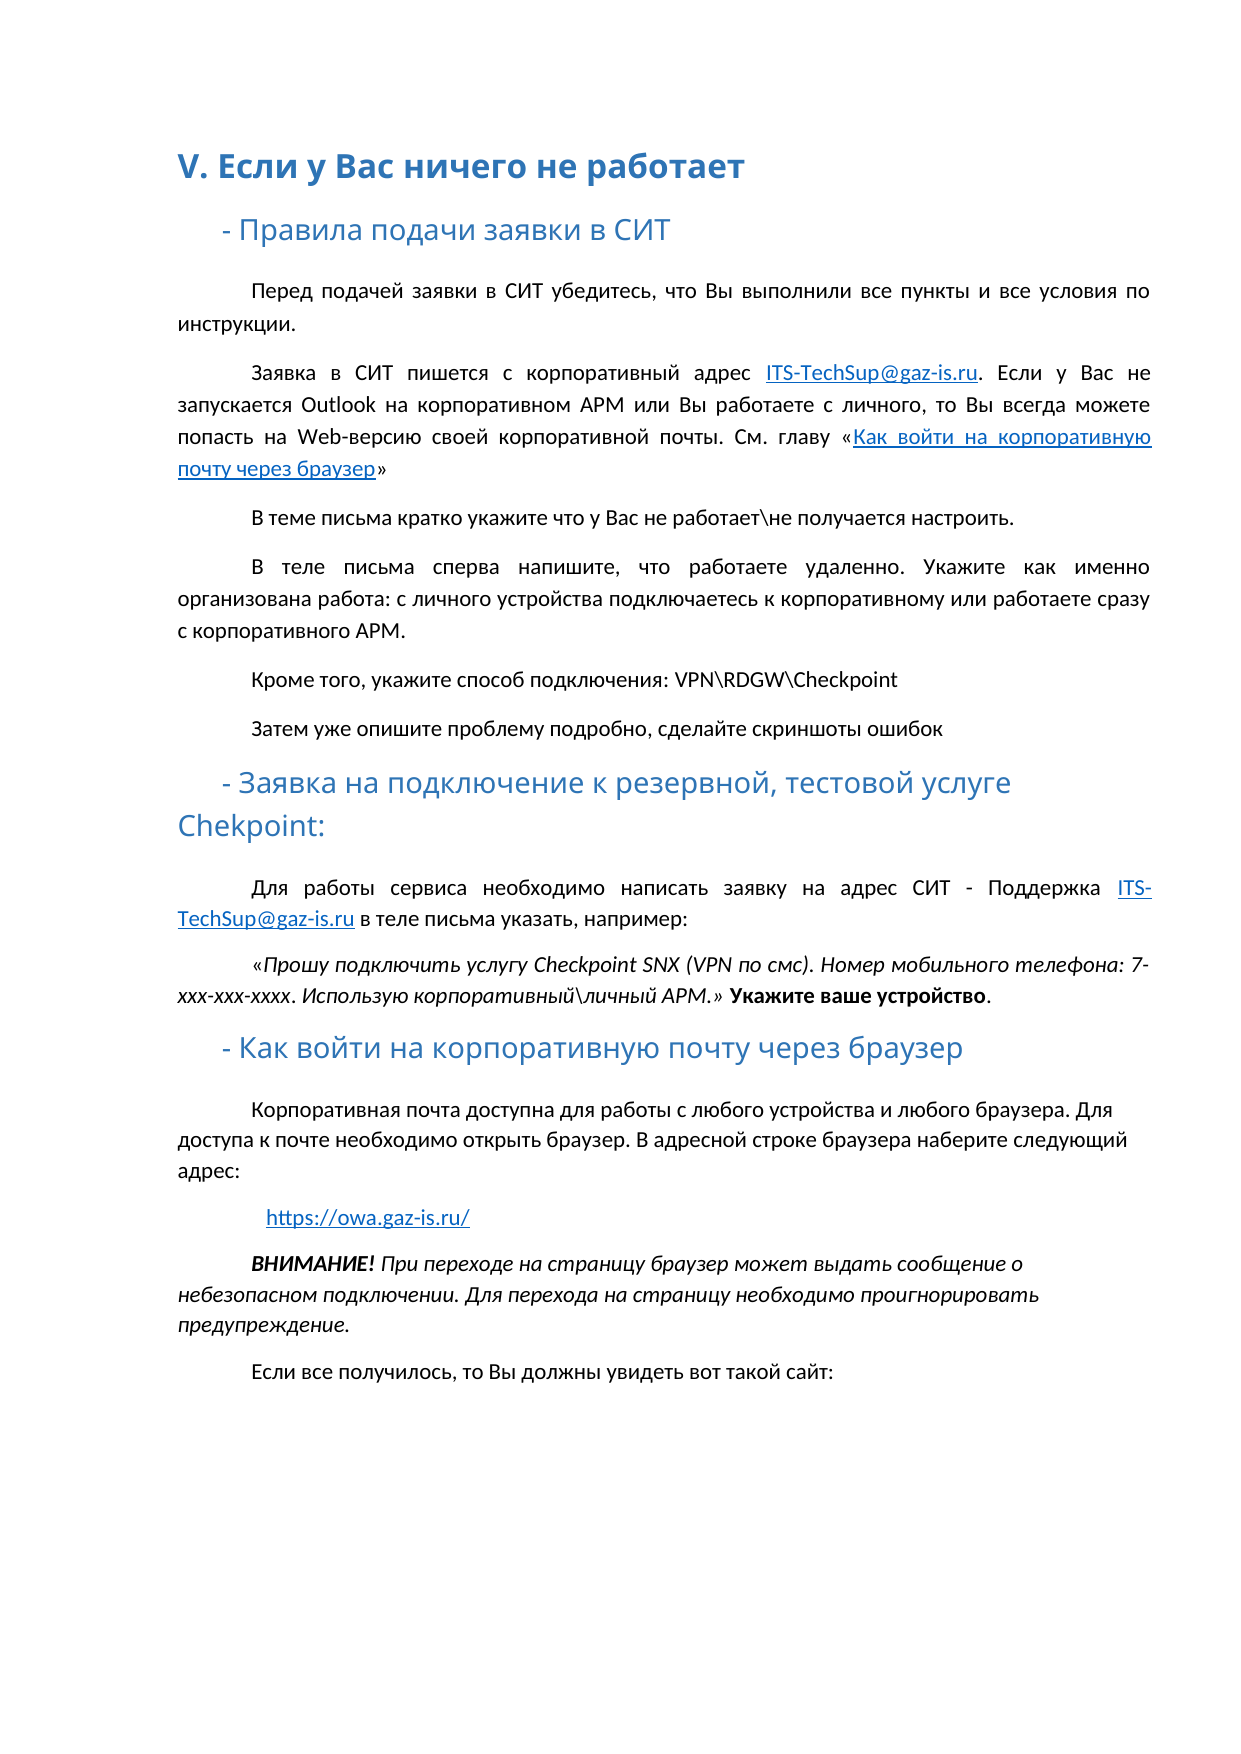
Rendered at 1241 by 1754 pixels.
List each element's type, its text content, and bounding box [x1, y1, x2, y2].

text В теле письма сперва напишите, что работаете удаленно. Укажите как именно организована работа: с личного устройства подключаетесь к корпоративному или работаете сразу с корпоративного АРМ. [177, 552, 1152, 644]
text Корпоративная почта доступна для работы с любого устройства и любого браузера. Для доступа к почте необходимо открыть браузер. В адресной строке браузера наберите следующий адрес: [177, 1095, 1152, 1184]
text В теме письма кратко укажите что у Вас не работает\не получается настроить. [177, 503, 1152, 531]
text Кроме того, укажите способ подключения: VPN\RDGW\Checkpoint [177, 665, 1152, 693]
text Заявка в СИТ пишется с корпоративный адрес ITS-TechSup@gaz-is.ru. Если у Вас не запускается Outlook на корпоративном АРМ или Вы работаете с личного, то Вы всегда можете попасть на Web-версию своей корпоративной почты. См. главу «Как войти на корпоративную почту через браузер» [177, 358, 1152, 482]
text «Прошу подключить услугу Checkpoint SNX (VPN по смс). Номер мобильного телефона: 7-ххх-ххх-хххх. Использую корпоративный\личный АРМ.» Укажите ваше устройство. [177, 951, 1152, 1009]
subtitle V. Если у Вас ничего не работает [177, 143, 1152, 188]
subtitle - Правила подачи заявки в СИТ [177, 209, 1152, 248]
text https://owa.gaz-is.ru/ [177, 1203, 1152, 1231]
text Если все получилось, то Вы должны увидеть вот такой сайт: [177, 1357, 1152, 1385]
subtitle - Как войти на корпоративную почту через браузер [177, 1028, 1152, 1067]
subtitle - Заявка на подключение к резервной, тестовой услуге Chekpoint: [177, 763, 1152, 845]
text Перед подачей заявки в СИТ убедитесь, что Вы выполнили все пункты и все условия по инструкции. [177, 277, 1152, 337]
text Для работы сервиса необходимо написать заявку на адрес СИТ - Поддержка ITS-TechSup@gaz-is.ru в теле письма указать, например: [177, 873, 1152, 932]
text ВНИМАНИЕ! При переходе на страницу браузер может выдать сообщение о небезопасном подключении. Для перехода на страницу необходимо проигнорировать предупреждение. [177, 1249, 1152, 1338]
text Затем уже опишите проблему подробно, сделайте скриншоты ошибок [177, 714, 1152, 742]
